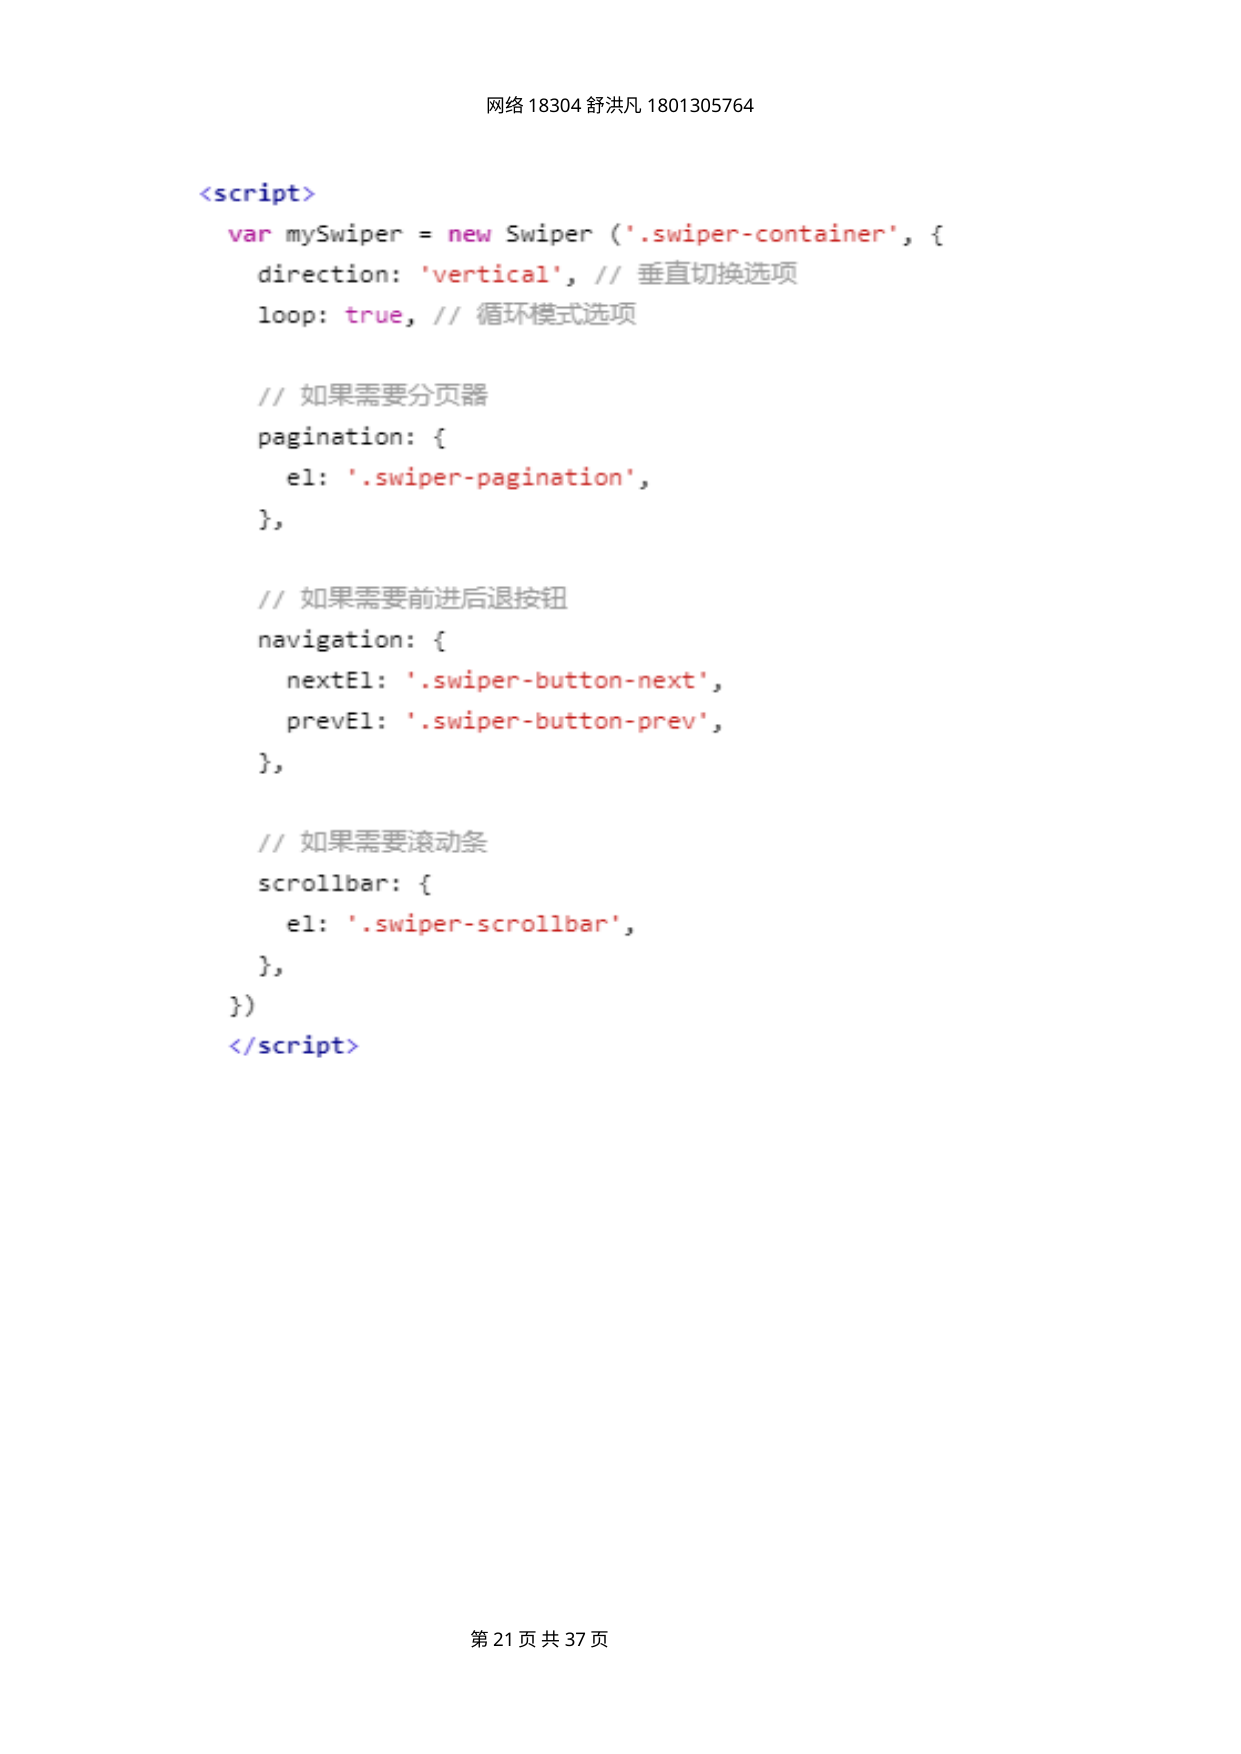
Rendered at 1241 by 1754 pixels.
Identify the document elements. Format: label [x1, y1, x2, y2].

picture [187, 162, 1005, 1064]
